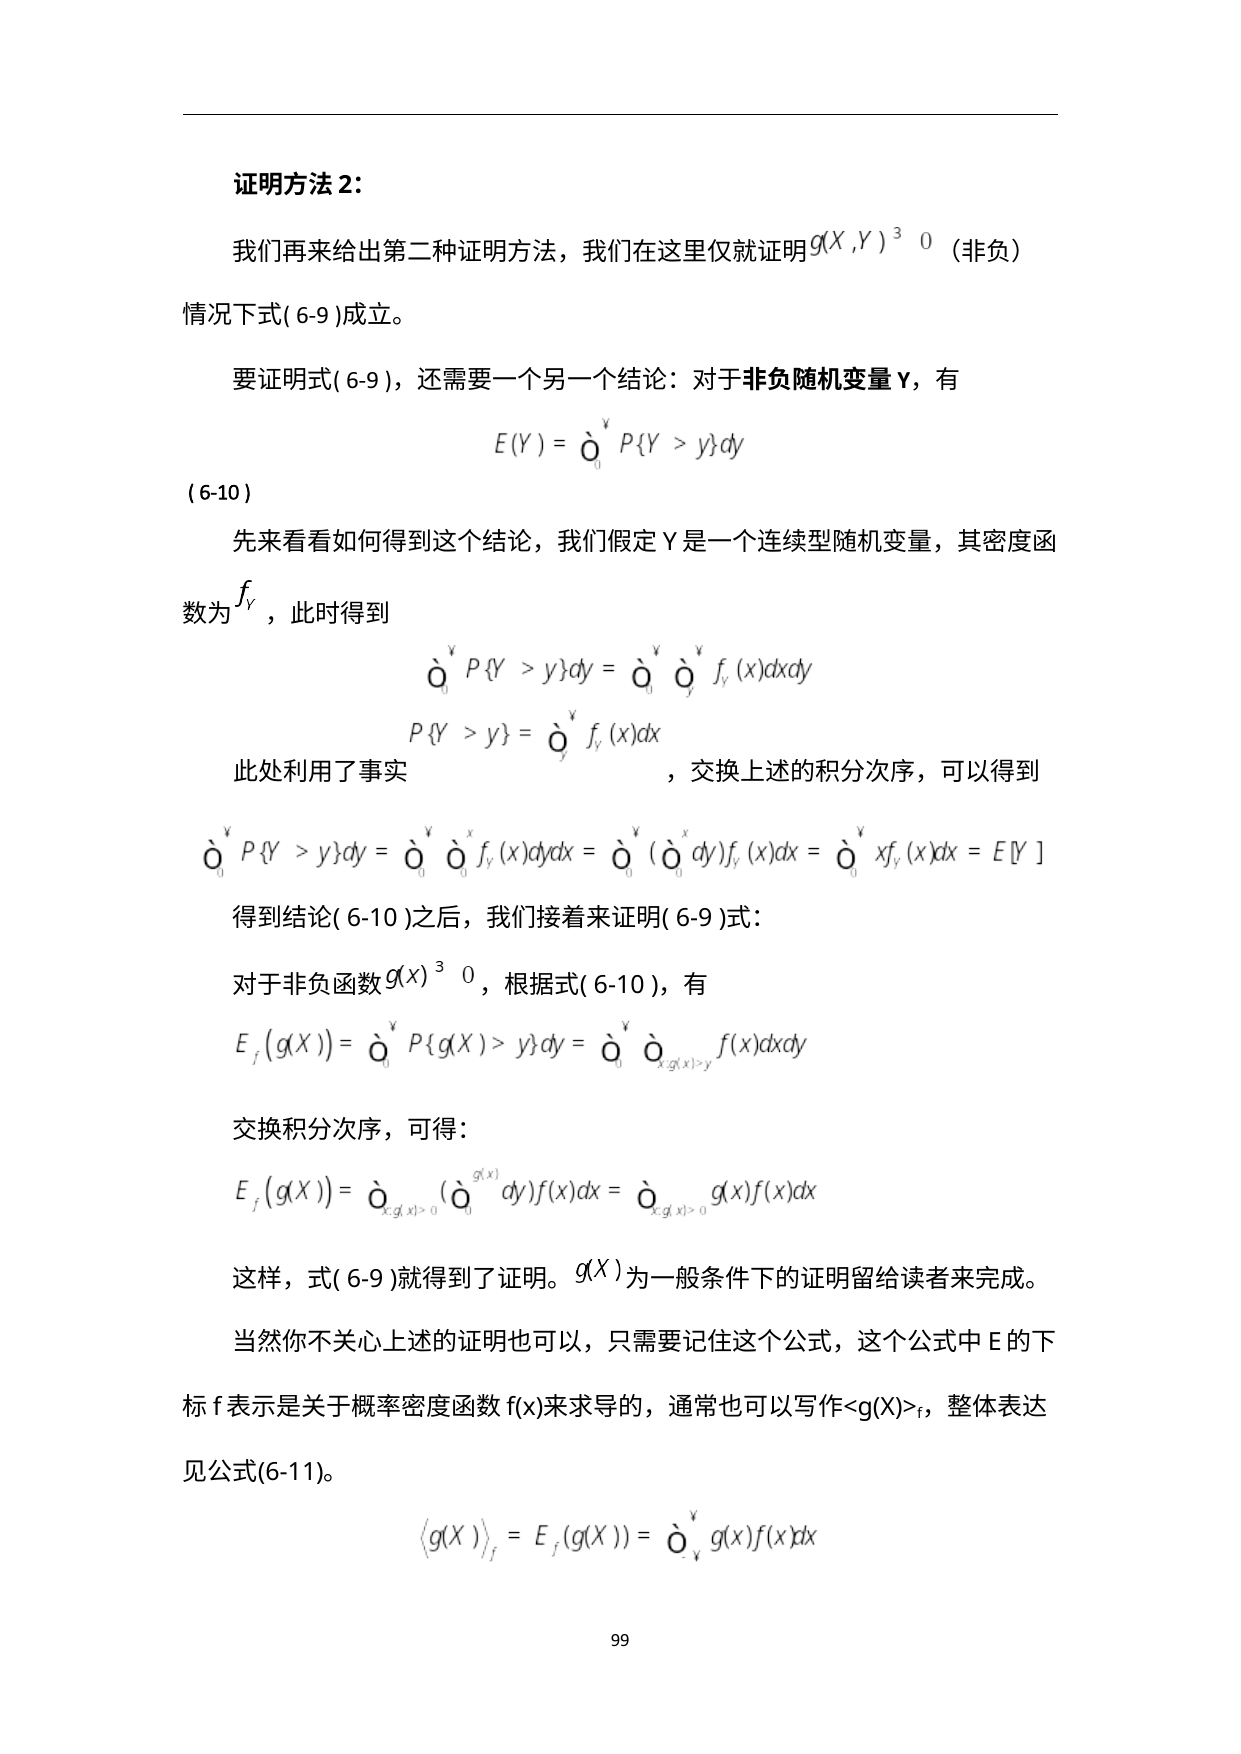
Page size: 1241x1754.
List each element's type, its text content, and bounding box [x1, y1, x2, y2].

text 此处利用了事实，交换上述的积分次序，可以得到 [233, 702, 1058, 800]
text 证明方法2： [183, 150, 1058, 215]
text 交换积分次序，可得： [183, 1095, 1058, 1160]
text 先来看看如何得到这个结论，我们假定Y是一个连续型随机变量，其密度函数为，此时得到 [183, 507, 1058, 637]
